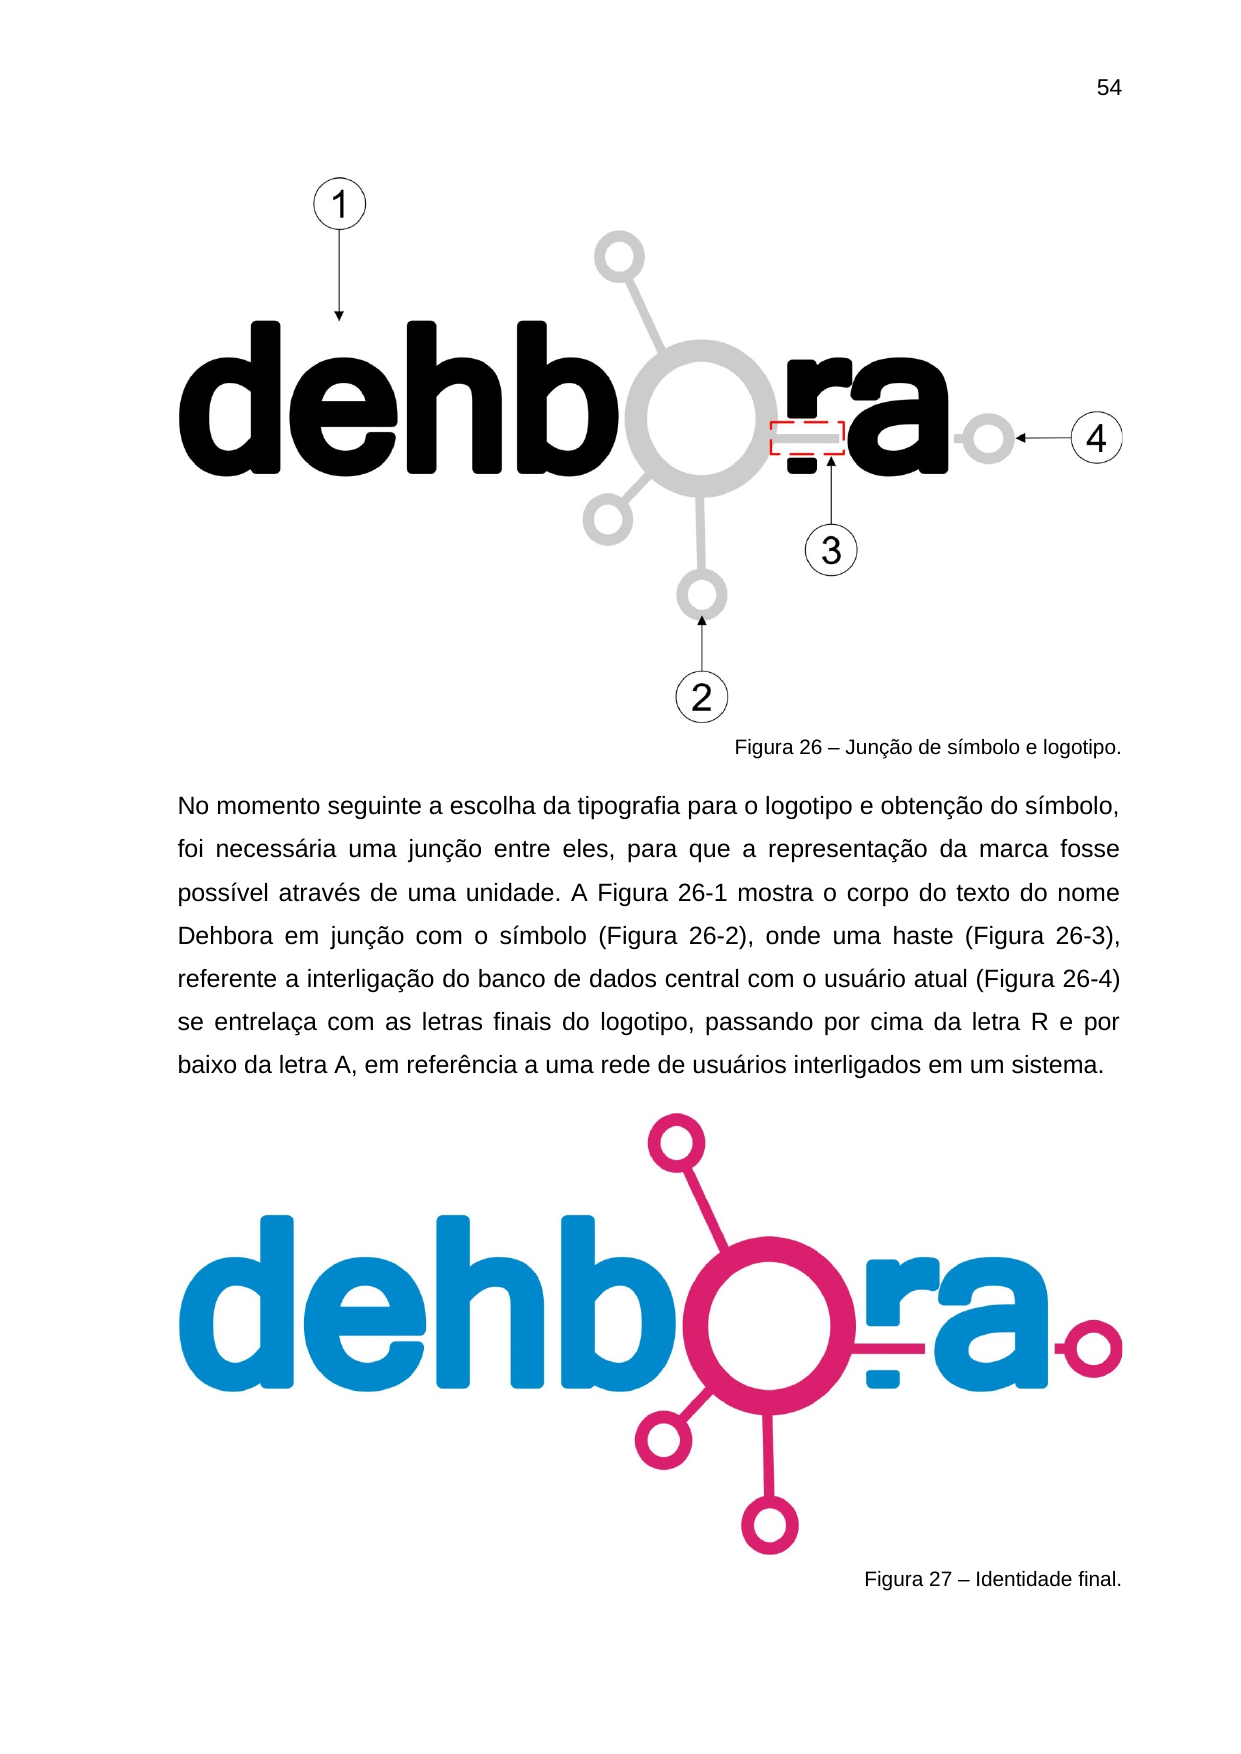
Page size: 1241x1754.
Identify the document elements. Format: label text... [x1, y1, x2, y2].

picture [177, 177, 1123, 723]
picture [177, 1113, 1123, 1555]
text No momento seguinte a escolha da tipografia para o logotipo e obtenção do símbolo, foi necessária uma junção entre eles, para que a representação da marca fosse possível através de uma unidade. A Figura 26-1 mostra o corpo do texto do nome Dehbora em junção com o símbolo (Figura 26-2), onde uma haste (Figura 26-3), referente a interligação do banco de dados central com o usuário atual (Figura 26-4) se entrelaça com as letras finais do logotipo, passando por cima da letra R e por baixo da letra A, em referência a uma rede de usuários interligados em um sistema. [177, 791, 1122, 1079]
text Figura 26 – Junção de símbolo e logotipo. [177, 723, 1122, 758]
text Figura 27 – Identidade final. [177, 1555, 1122, 1591]
